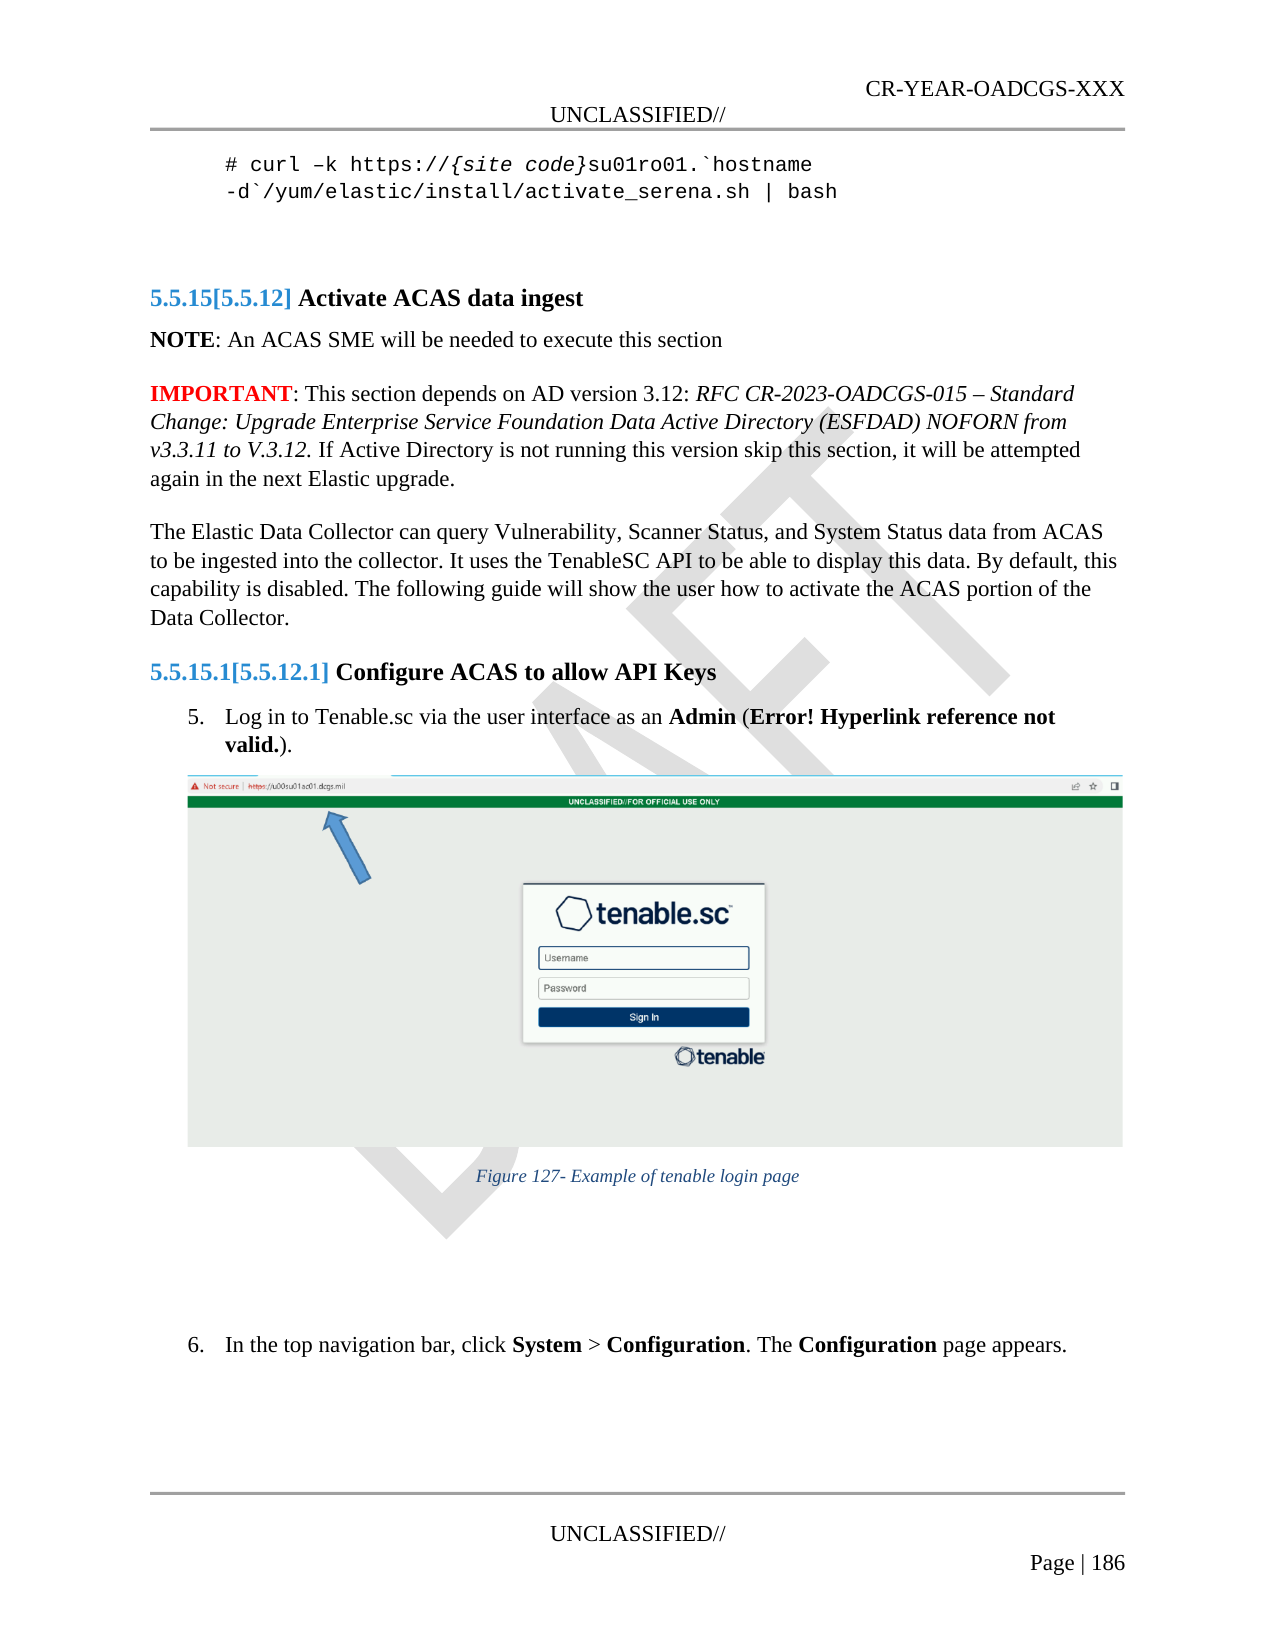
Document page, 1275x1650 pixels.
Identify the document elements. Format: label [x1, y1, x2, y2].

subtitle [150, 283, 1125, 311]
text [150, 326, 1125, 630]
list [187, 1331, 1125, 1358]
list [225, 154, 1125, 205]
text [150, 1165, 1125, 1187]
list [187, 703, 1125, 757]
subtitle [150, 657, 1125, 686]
picture [187, 775, 1123, 1147]
